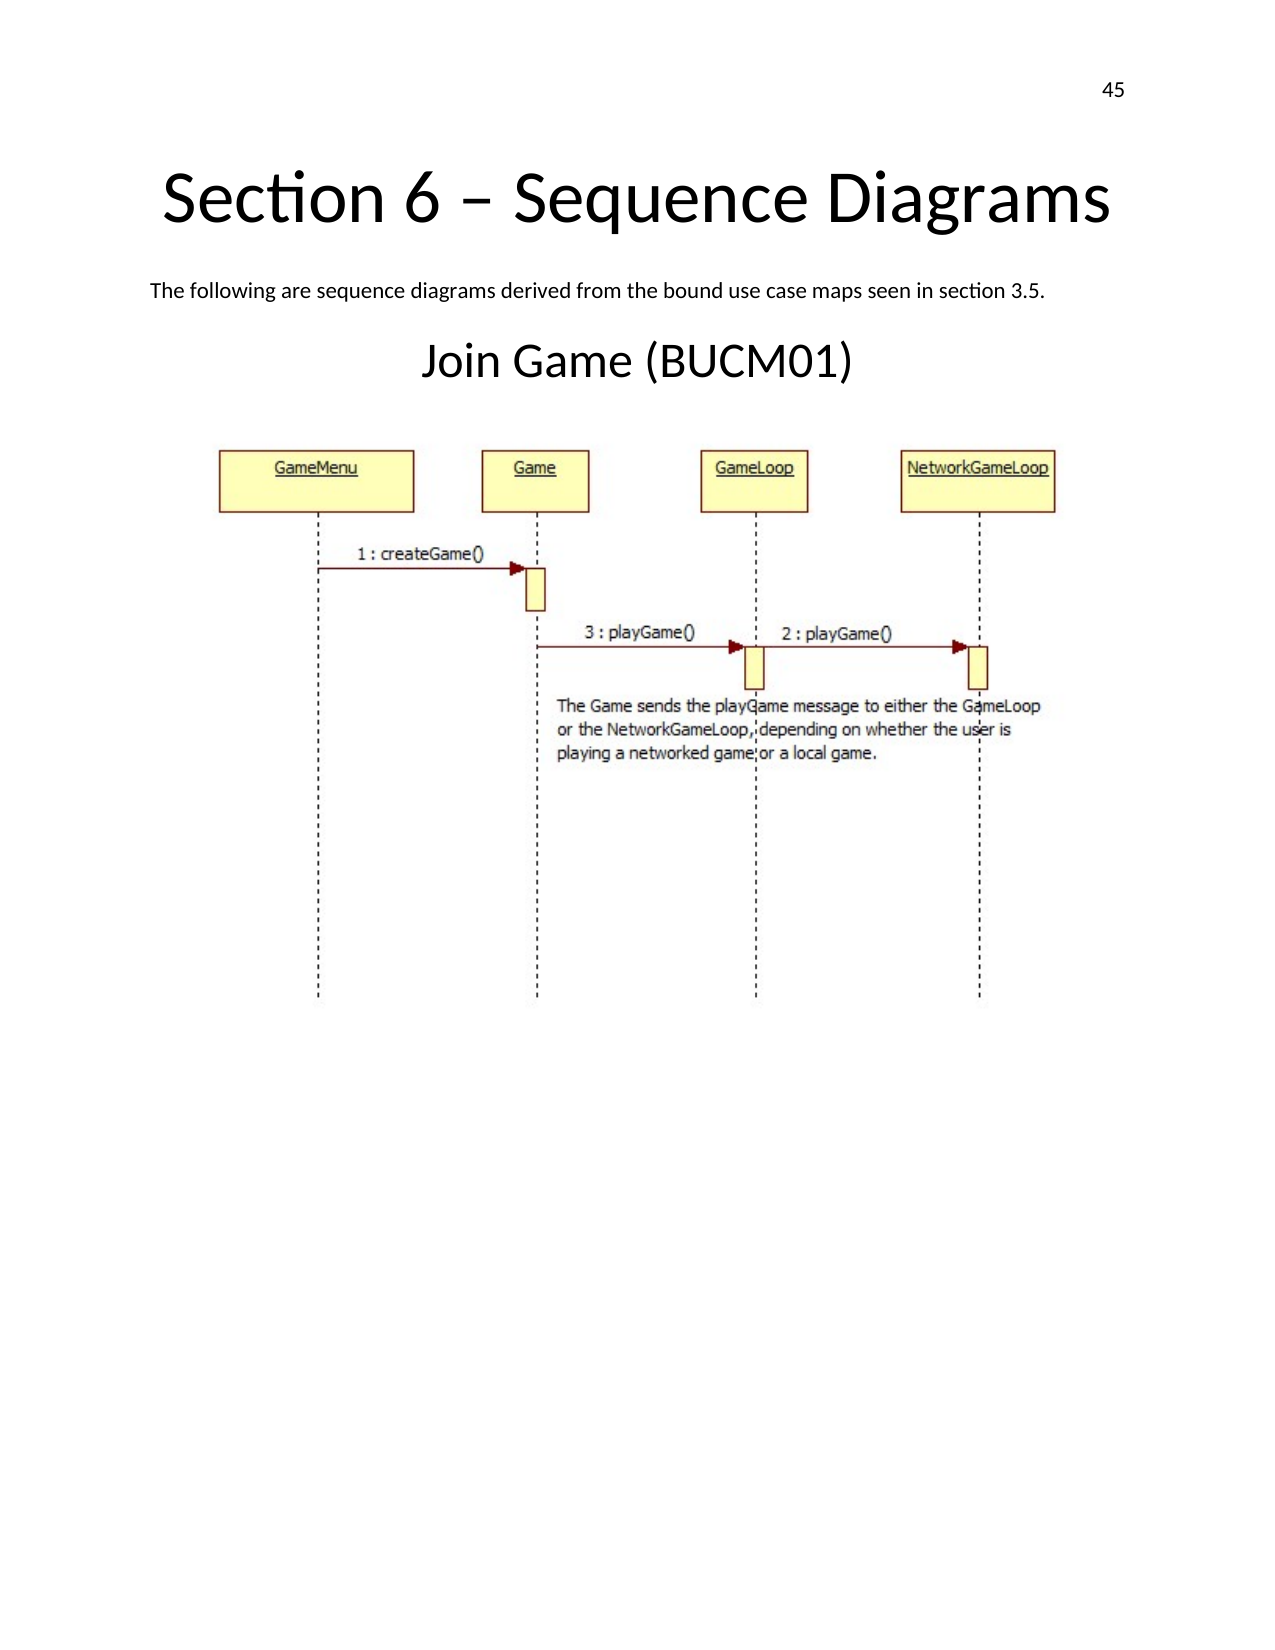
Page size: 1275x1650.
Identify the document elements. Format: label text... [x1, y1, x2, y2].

text Section 6 – Sequence Diagrams [150, 150, 1125, 242]
text Join Game (BUCM01) [150, 329, 1125, 390]
text The following are sequence diagrams derived from the bound use case maps seen in section 3.5. [150, 276, 1125, 304]
picture [188, 420, 1087, 1029]
